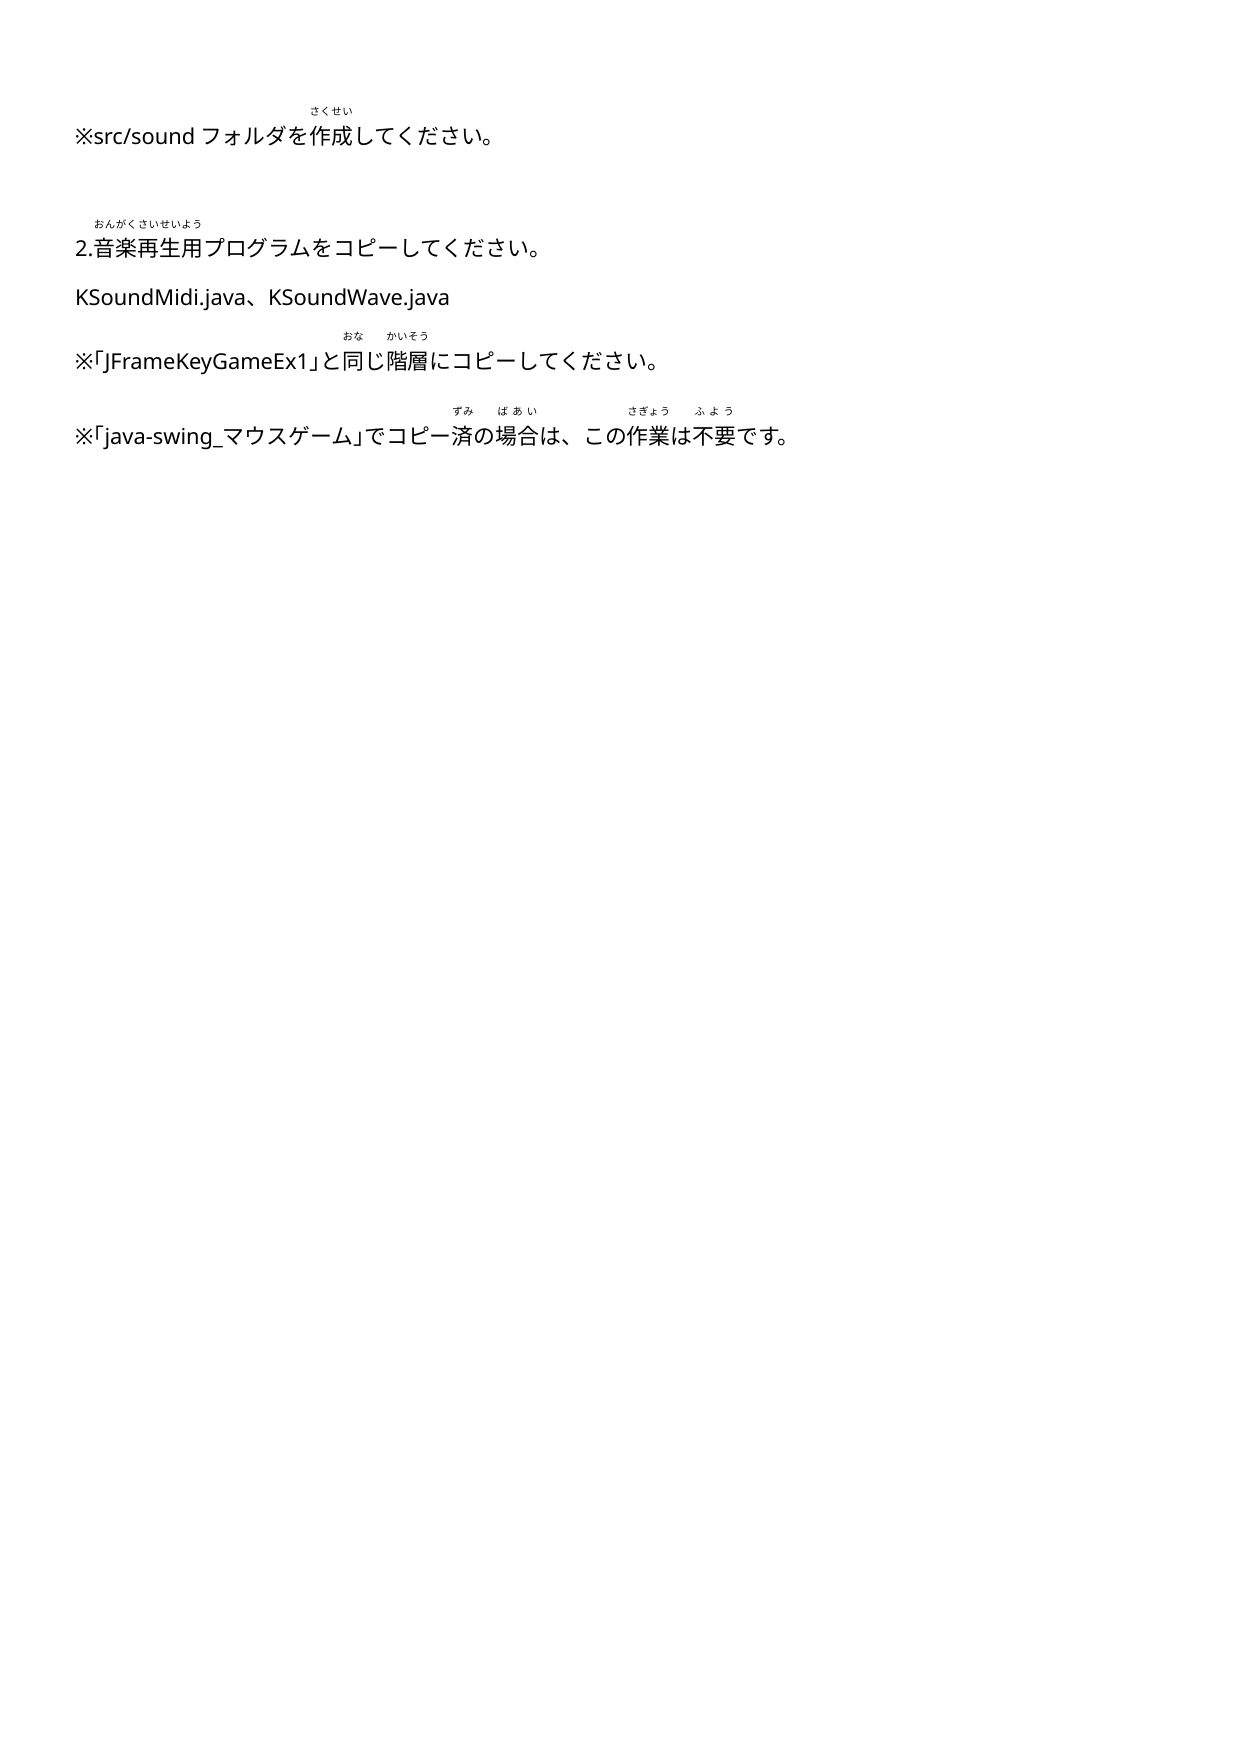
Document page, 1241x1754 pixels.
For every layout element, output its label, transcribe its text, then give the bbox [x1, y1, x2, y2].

text ※｢JFrameKeyGameEx1｣とじにコピーしてください。 [75, 314, 1165, 389]
text KSoundMidi.java、KSoundWave.java [75, 277, 1165, 314]
text 2.プログラムをコピーしてください。 [75, 202, 1165, 277]
text ※｢java-swing_マウスゲーム｣でコピーのは、このはです。 [75, 389, 1165, 464]
text ※src/soundフォルダをしてください。 [75, 89, 1165, 164]
